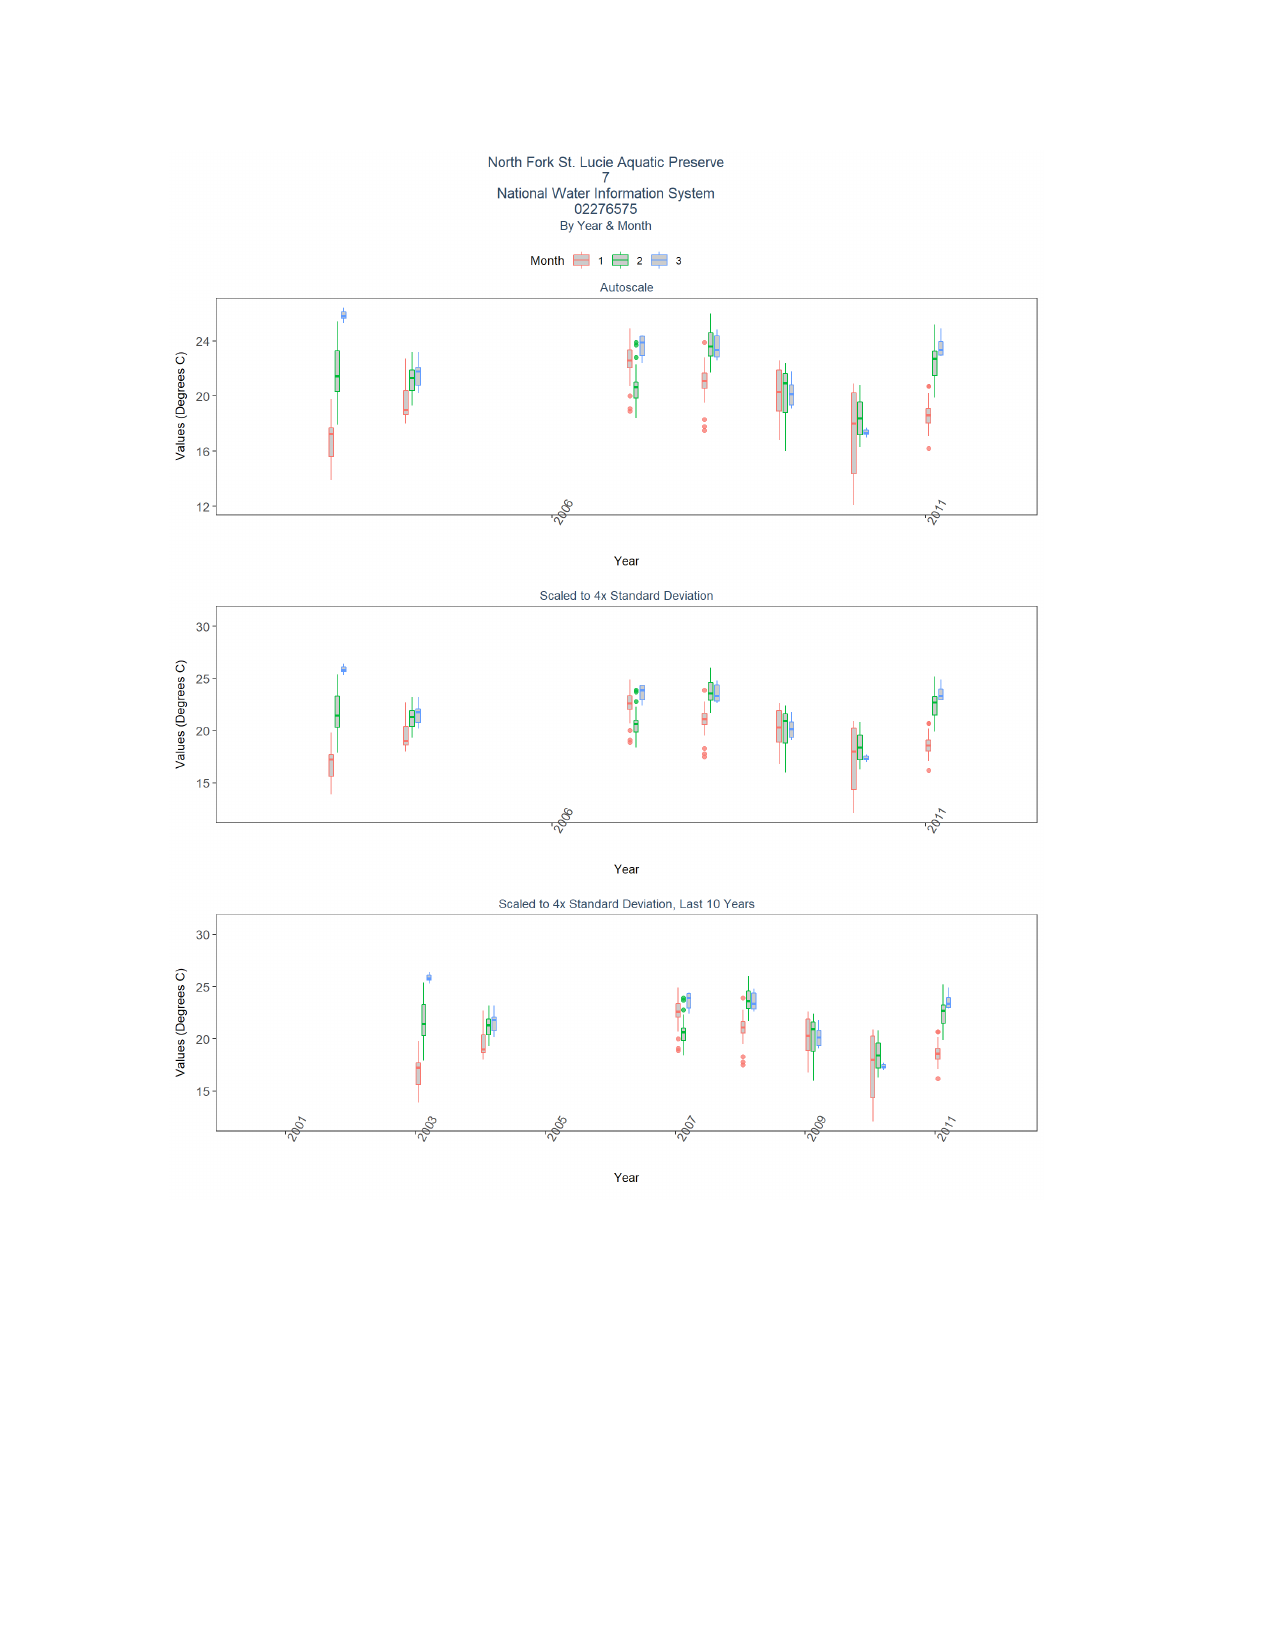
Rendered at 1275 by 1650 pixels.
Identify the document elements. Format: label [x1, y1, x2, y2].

picture [168, 150, 1044, 1200]
